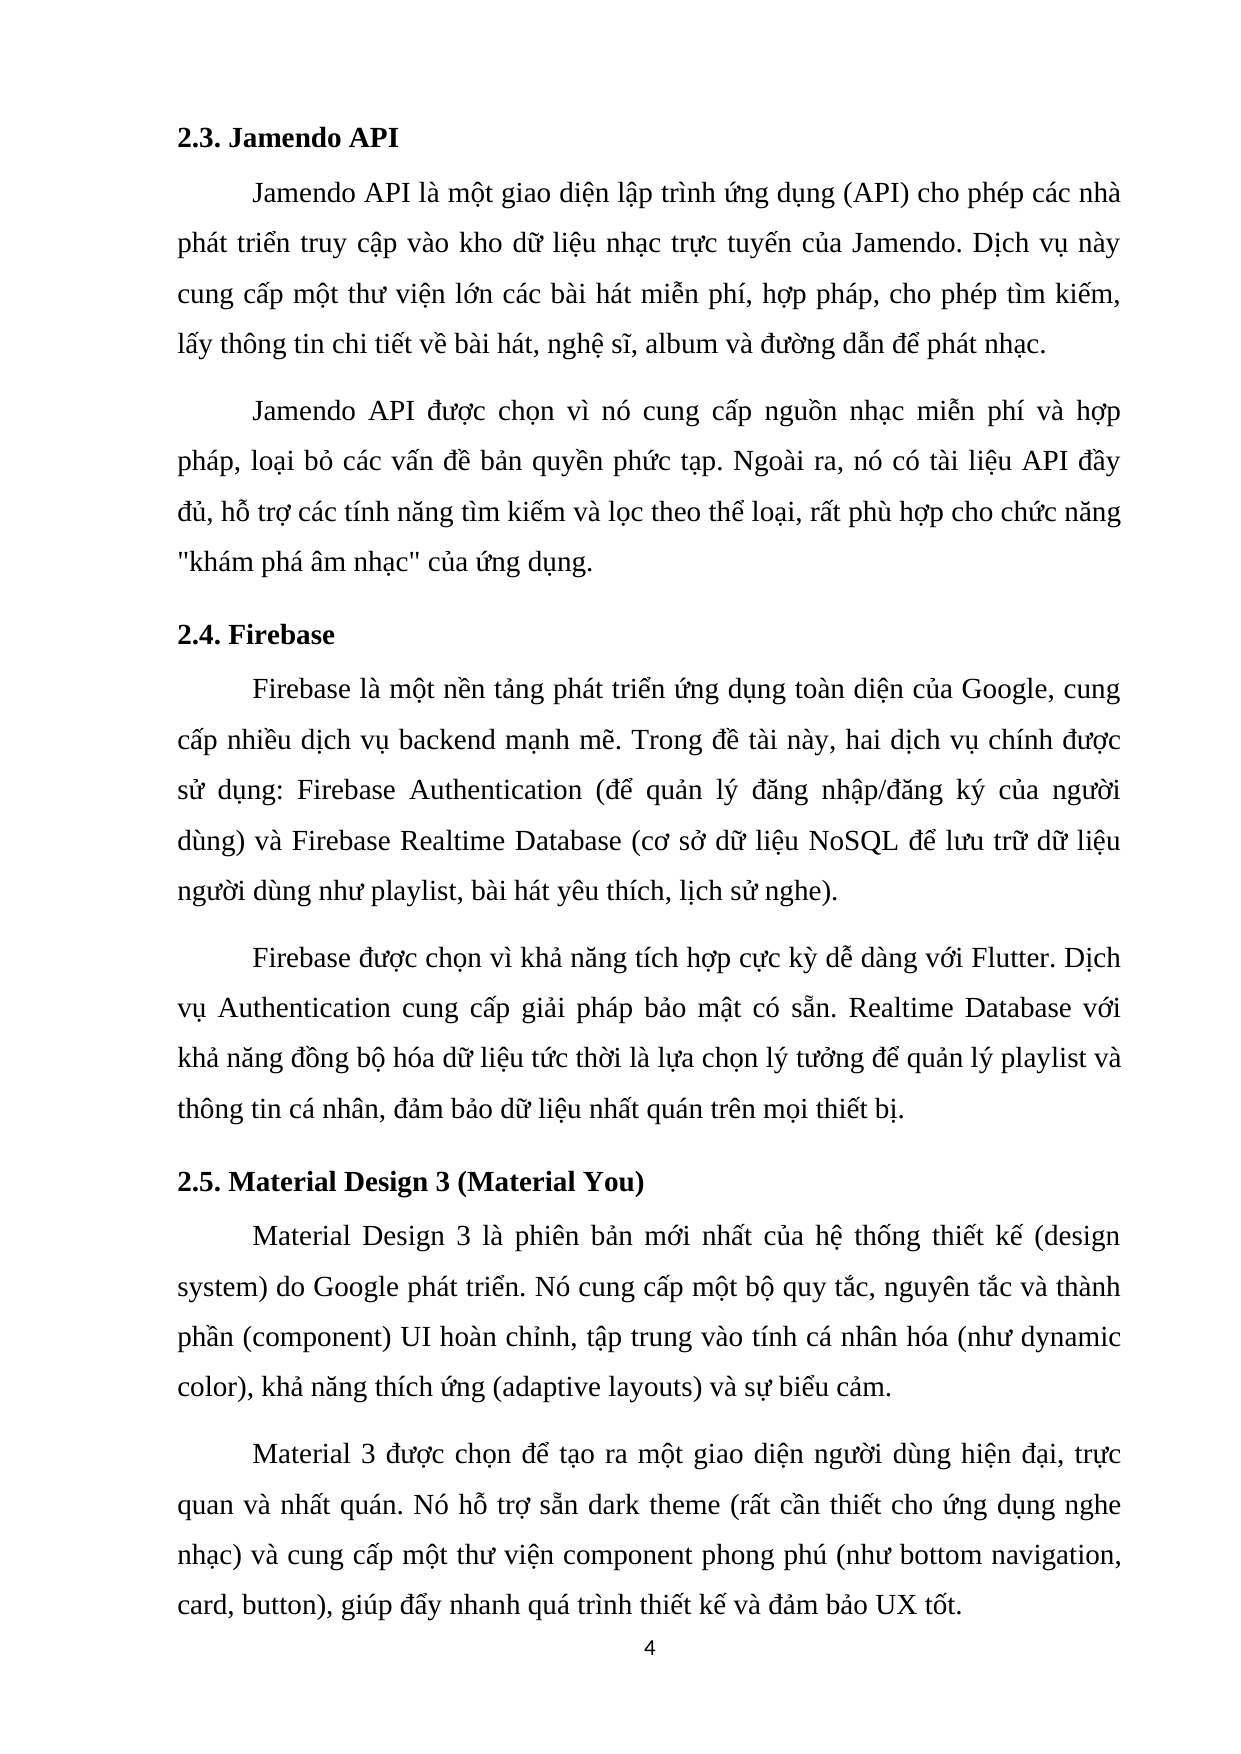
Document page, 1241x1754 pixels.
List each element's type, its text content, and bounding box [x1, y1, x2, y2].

subtitle 2.4. Firebase [177, 617, 1122, 651]
text Firebase được chọn vì khả năng tích hợp cực kỳ dễ dàng với Flutter. Dịch vụ Authentication cung cấp giải pháp bảo mật có sẵn. Realtime Database với khả năng đồng bộ hóa dữ liệu tức thời là lựa chọn lý tưởng để quản lý playlist và thông tin cá nhân, đảm bảo dữ liệu nhất quán trên mọi thiết bị. [177, 940, 1122, 1124]
text Material 3 được chọn để tạo ra một giao diện người dùng hiện đại, trực quan và nhất quán. Nó hỗ trợ sẵn dark theme (rất cần thiết cho ứng dụng nghe nhạc) và cung cấp một thư viện component phong phú (như bottom navigation, card, button), giúp đẩy nhanh quá trình thiết kế và đảm bảo UX tốt. [177, 1436, 1122, 1621]
text Firebase là một nền tảng phát triển ứng dụng toàn diện của Google, cung cấp nhiều dịch vụ backend mạnh mẽ. Trong đề tài này, hai dịch vụ chính được sử dụng: Firebase Authentication (để quản lý đăng nhập/đăng ký của người dùng) và Firebase Realtime Database (cơ sở dữ liệu NoSQL để lưu trữ dữ liệu người dùng như playlist, bài hát yêu thích, lịch sử nghe). [177, 672, 1122, 906]
text Jamendo API là một giao diện lập trình ứng dụng (API) cho phép các nhà phát triển truy cập vào kho dữ liệu nhạc trực tuyến của Jamendo. Dịch vụ này cung cấp một thư viện lớn các bài hát miễn phí, hợp pháp, cho phép tìm kiếm, lấy thông tin chi tiết về bài hát, nghệ sĩ, album và đường dẫn để phát nhạc. [177, 175, 1122, 359]
subtitle 2.5. Material Design 3 (Material You) [177, 1164, 1122, 1198]
text Material Design 3 là phiên bản mới nhất của hệ thống thiết kế (design system) do Google phát triển. Nó cung cấp một bộ quy tắc, nguyên tắc và thành phần (component) UI hoàn chỉnh, tập trung vào tính cá nhân hóa (như dynamic color), khả năng thích ứng (adaptive layouts) và sự biểu cảm. [177, 1218, 1122, 1403]
subtitle 2.3. Jamendo API [177, 121, 1122, 154]
text Jamendo API được chọn vì nó cung cấp nguồn nhạc miễn phí và hợp pháp, loại bỏ các vấn đề bản quyền phức tạp. Ngoài ra, nó có tài liệu API đầy đủ, hỗ trợ các tính năng tìm kiếm và lọc theo thể loại, rất phù hợp cho chức năng "khám phá âm nhạc" của ứng dụng. [177, 393, 1122, 577]
